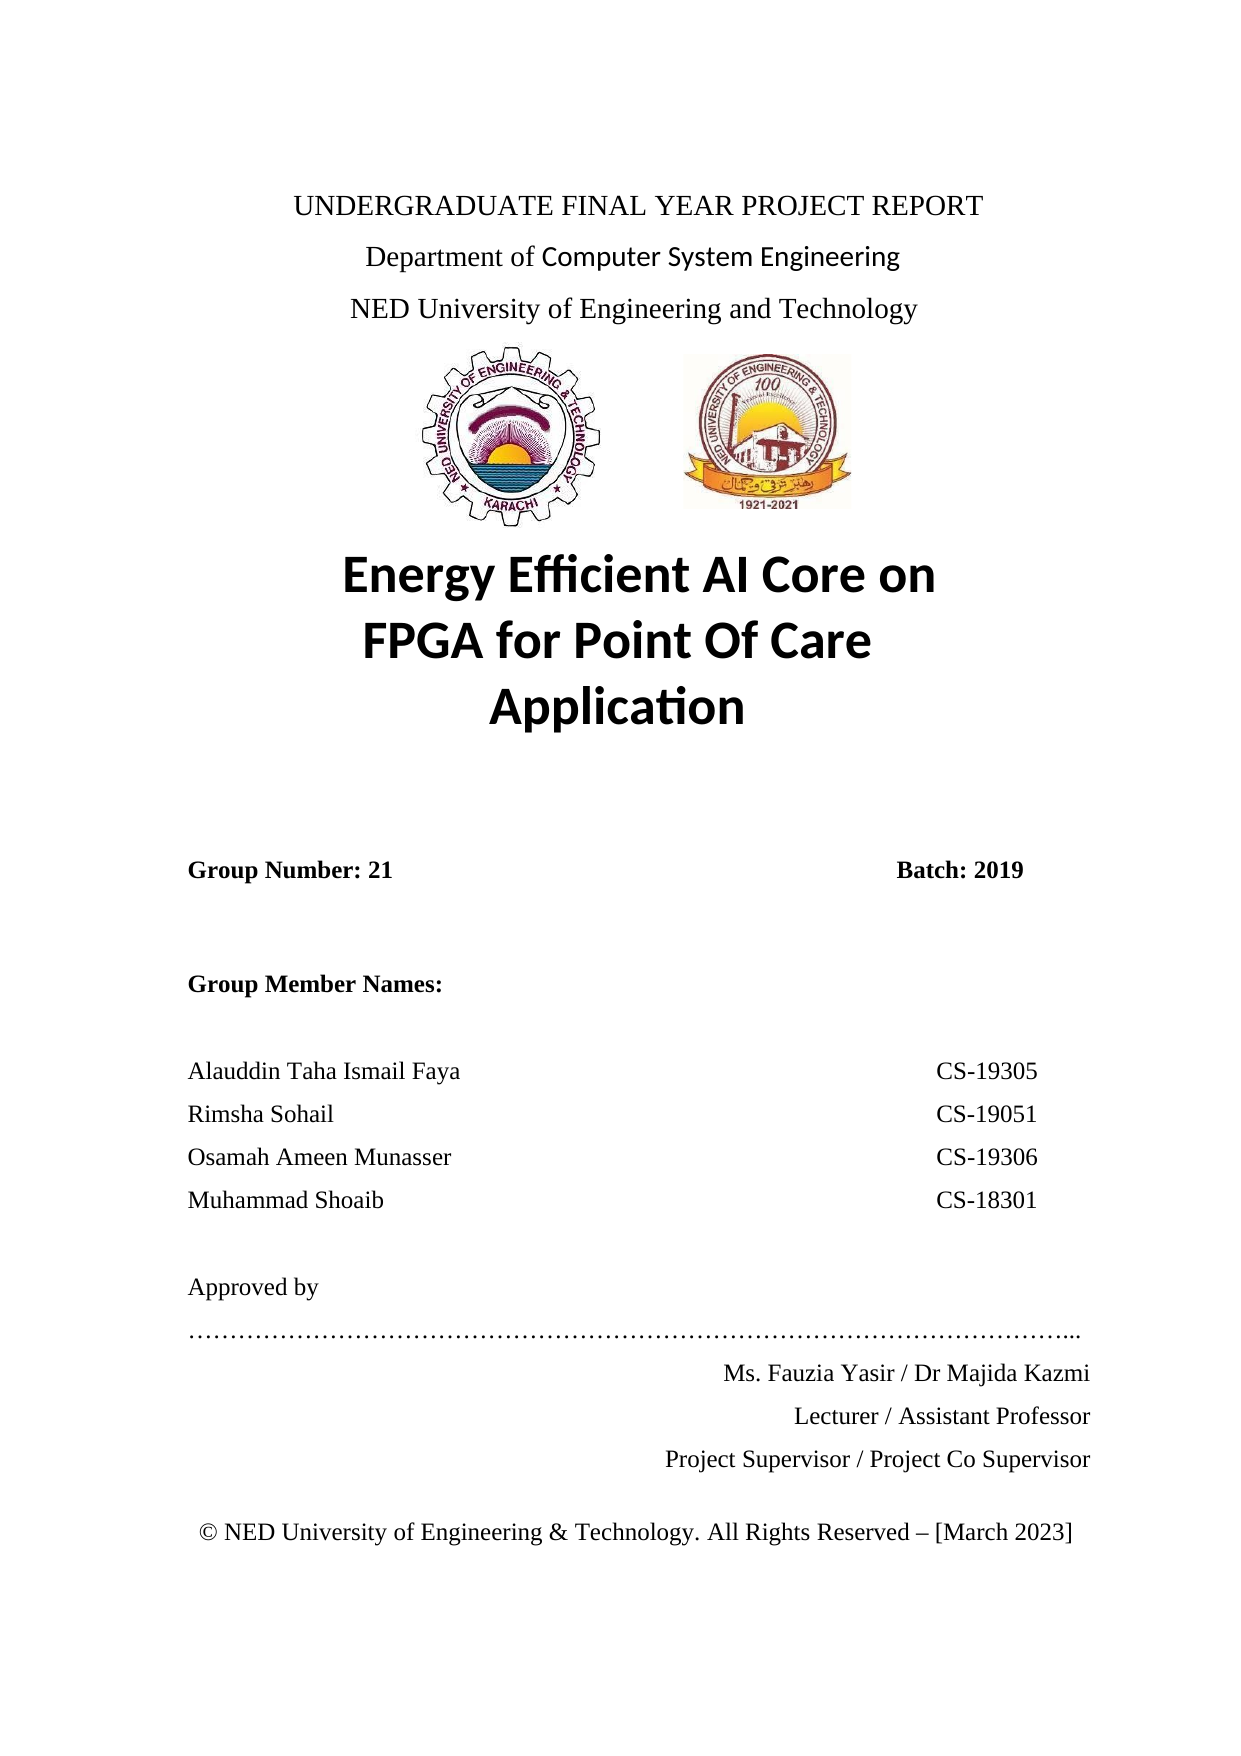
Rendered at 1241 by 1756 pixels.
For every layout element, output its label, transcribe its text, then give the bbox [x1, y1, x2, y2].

picture [415, 342, 602, 528]
text © NED University of Engineering & Technology. All Rights Reserved – [March 2023] [199, 1517, 1204, 1545]
subtitle Group Number: 21 Batch: 2019 [187, 855, 1204, 884]
text Rimsha Sohail CS-19051 [187, 1099, 1204, 1128]
text NED University of Engineering and Technology [82, 291, 1186, 324]
text Muhammad Shoaib CS-18301 [187, 1186, 1204, 1214]
picture [683, 354, 852, 509]
text Department of Computer System Engineering [82, 238, 1183, 273]
title Energy Efficient AI Core on FPGA for Point Of Care Application [234, 351, 1001, 738]
text ……………………………………………………………………………………………... [187, 1315, 1204, 1344]
text Approved by [187, 1272, 1204, 1301]
text Project Supervisor / Project Co Supervisor [64, 1444, 1090, 1473]
text Lecturer / Assistant Professor [64, 1401, 1090, 1430]
text Group Member Names: [187, 969, 1204, 998]
text Osamah Ameen Munasser CS-19306 [187, 1142, 1204, 1171]
text UNDERGRADUATE FINAL YEAR PROJECT REPORT [82, 188, 1194, 221]
text Ms. Fauzia Yasir / Dr Majida Kazmi [64, 1358, 1090, 1387]
text Alauddin Taha Ismail Faya CS-19305 [187, 1056, 1204, 1084]
